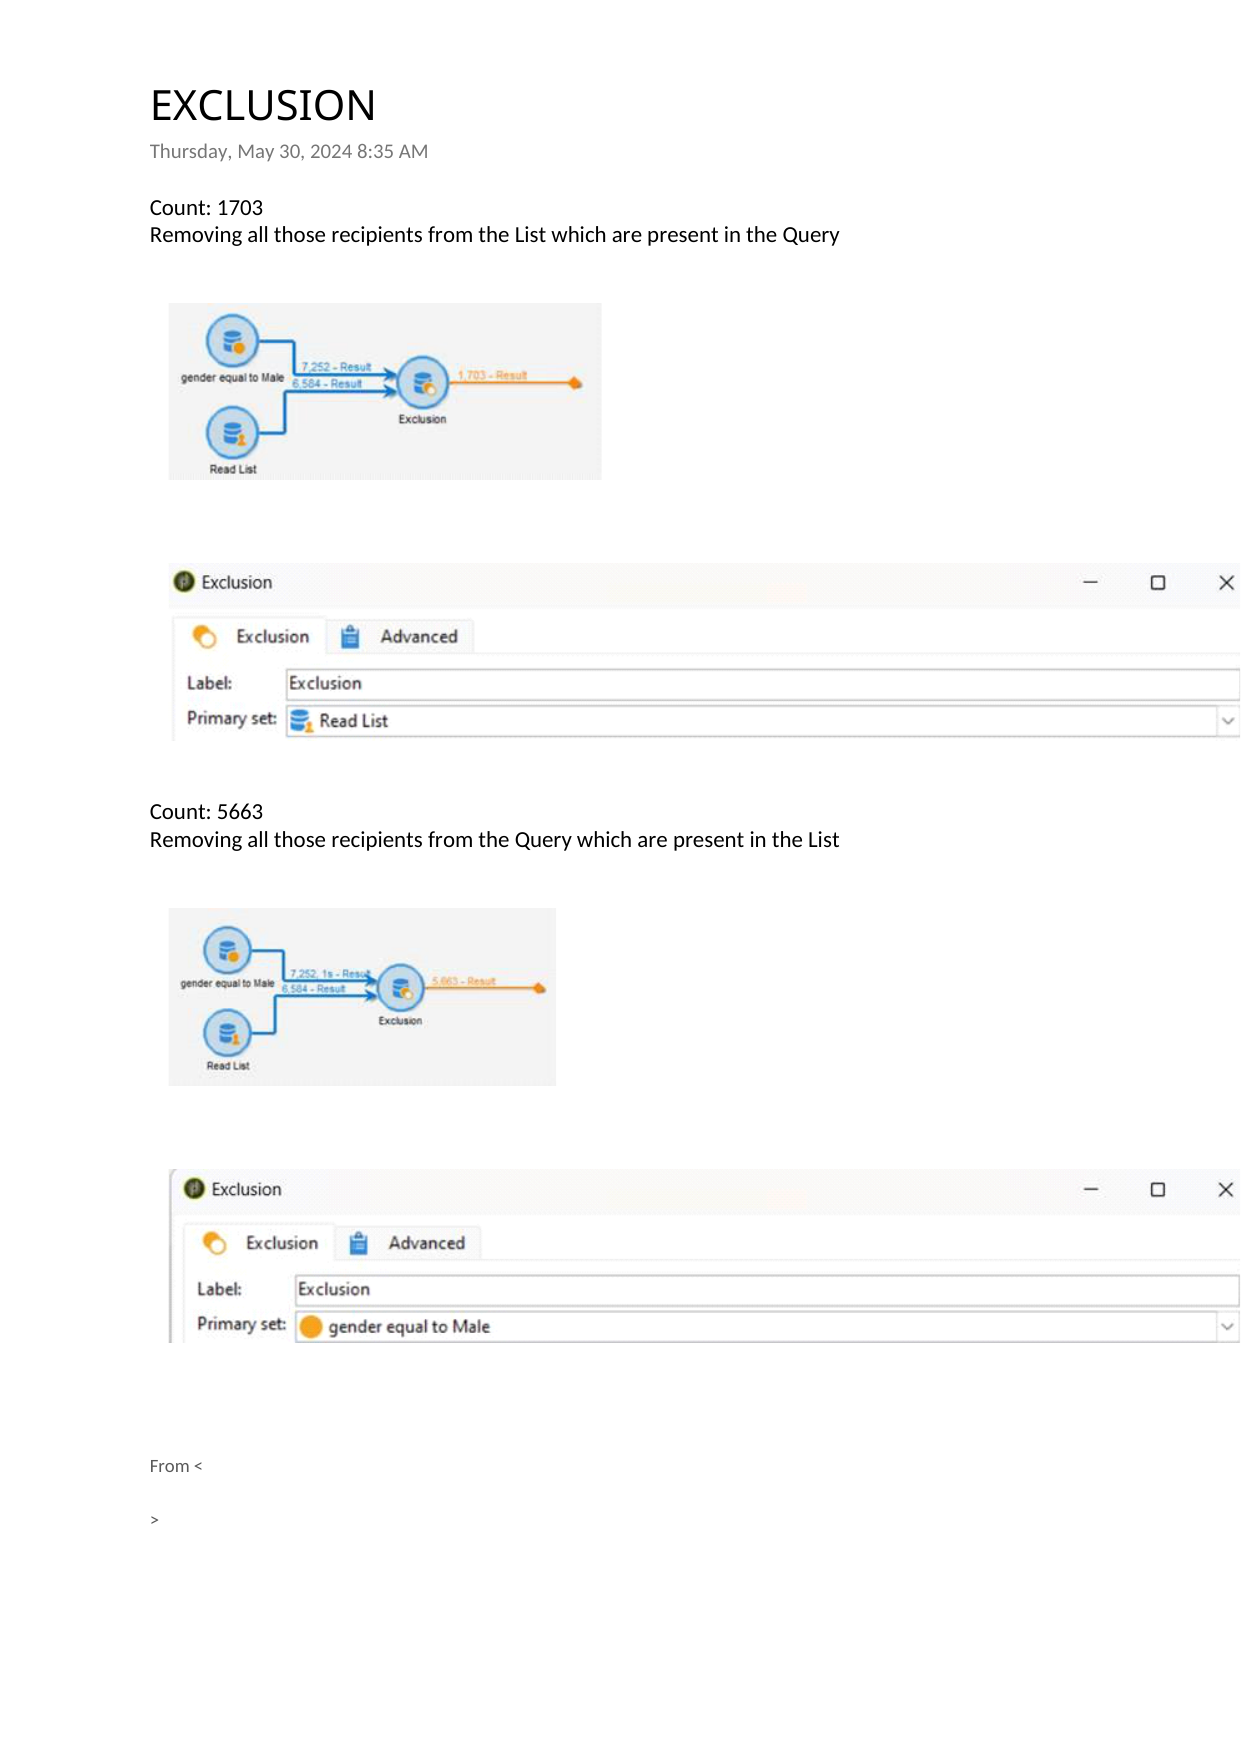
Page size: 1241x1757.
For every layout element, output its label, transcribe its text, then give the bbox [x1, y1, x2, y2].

text Count: 5663 [149, 801, 1239, 824]
picture [168, 563, 1241, 741]
picture [168, 1169, 1241, 1343]
text Count: 1703 [149, 197, 1239, 219]
text Removing all those recipients from the Query which are present in the List [149, 829, 1239, 852]
text > [149, 1511, 1239, 1530]
picture [168, 303, 602, 480]
text From < [149, 1458, 1239, 1476]
text EXCLUSION [149, 83, 1239, 129]
text Removing all those recipients from the List which are present in the Query [149, 224, 1239, 247]
picture [168, 908, 557, 1086]
text Thursday, May 30, 2024 8:35 AM [149, 142, 1239, 163]
